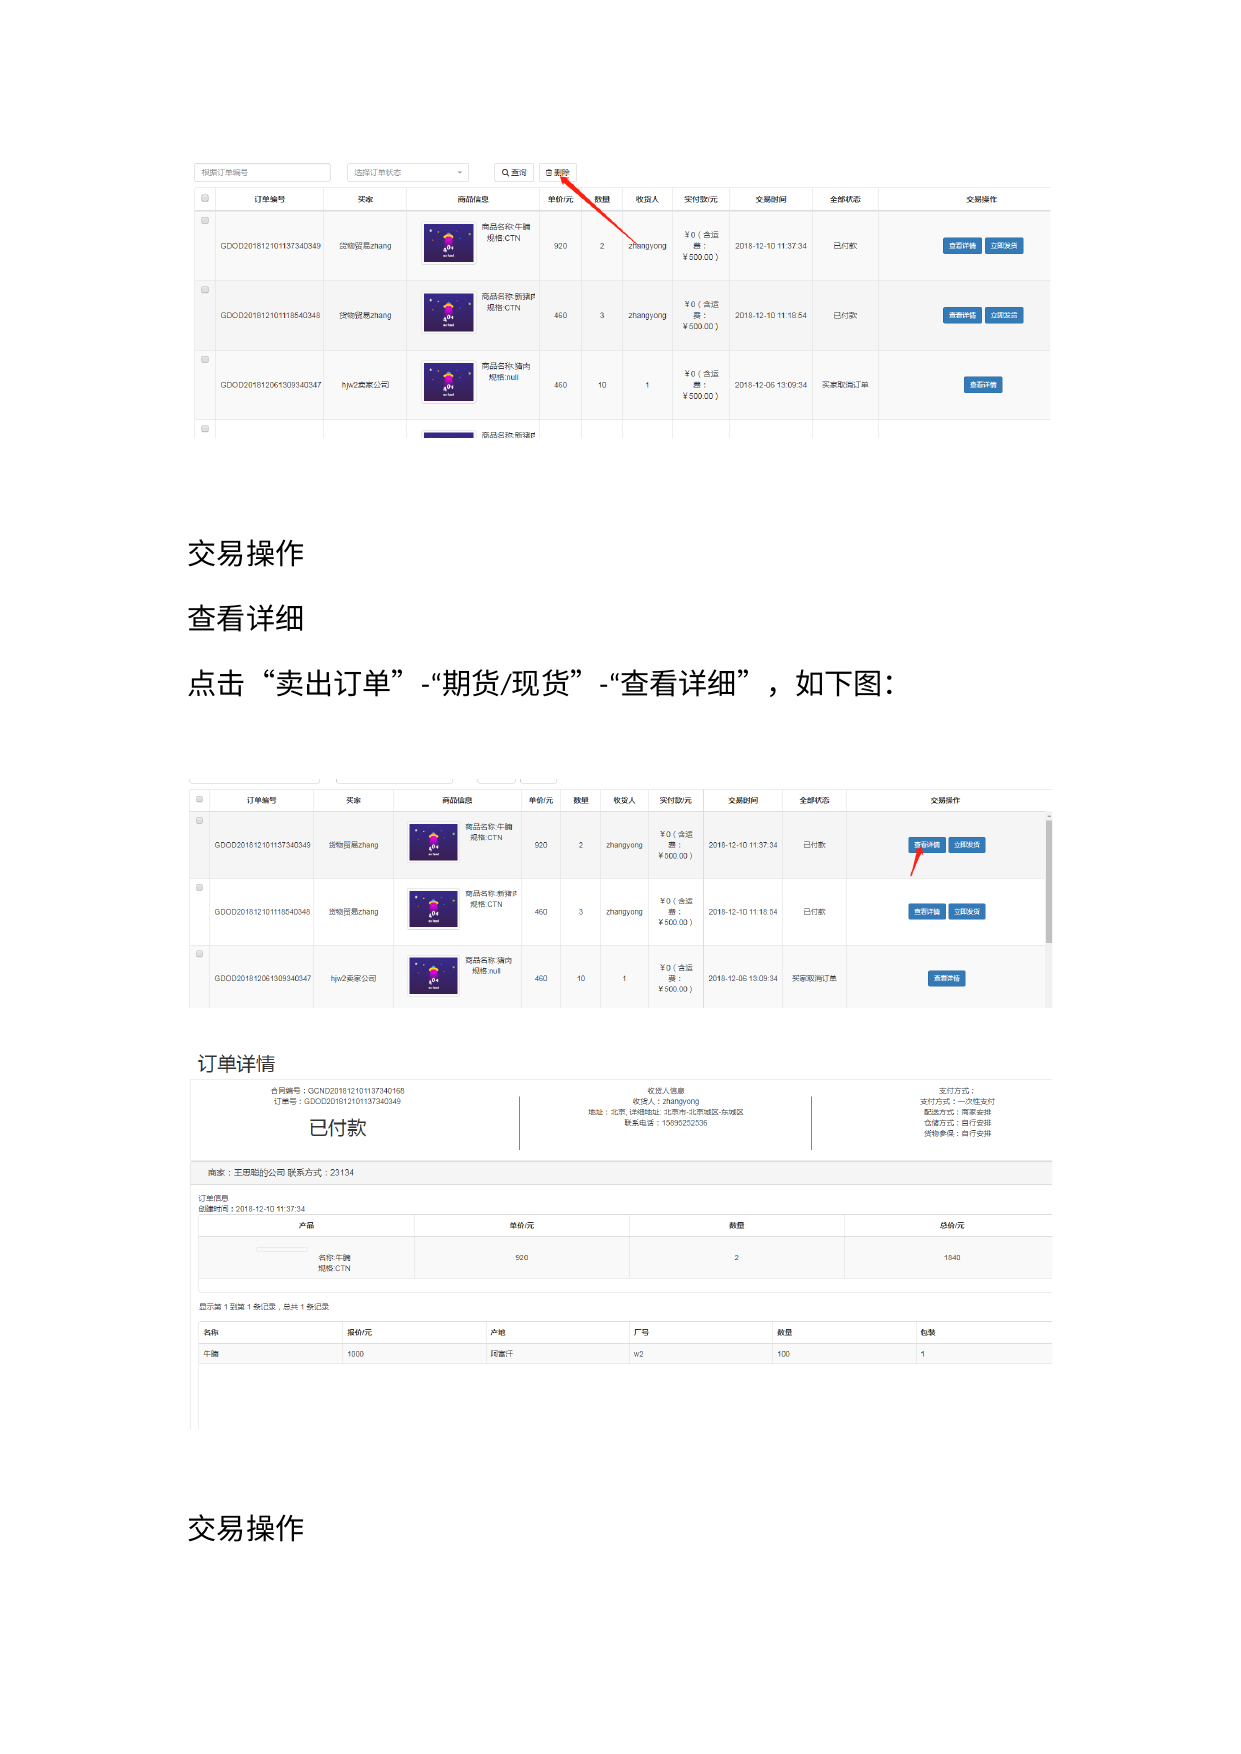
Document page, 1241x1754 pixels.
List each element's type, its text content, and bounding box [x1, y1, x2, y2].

text 查看详细 [187, 584, 1053, 649]
picture [187, 162, 1051, 438]
picture [187, 1039, 1053, 1429]
text 交易操作 [187, 1494, 1053, 1559]
picture [187, 779, 1053, 1008]
text 点击“卖出订单”-“期货/现货”-“查看详细”，如下图： [187, 649, 1053, 714]
text 交易操作 [187, 519, 1053, 584]
